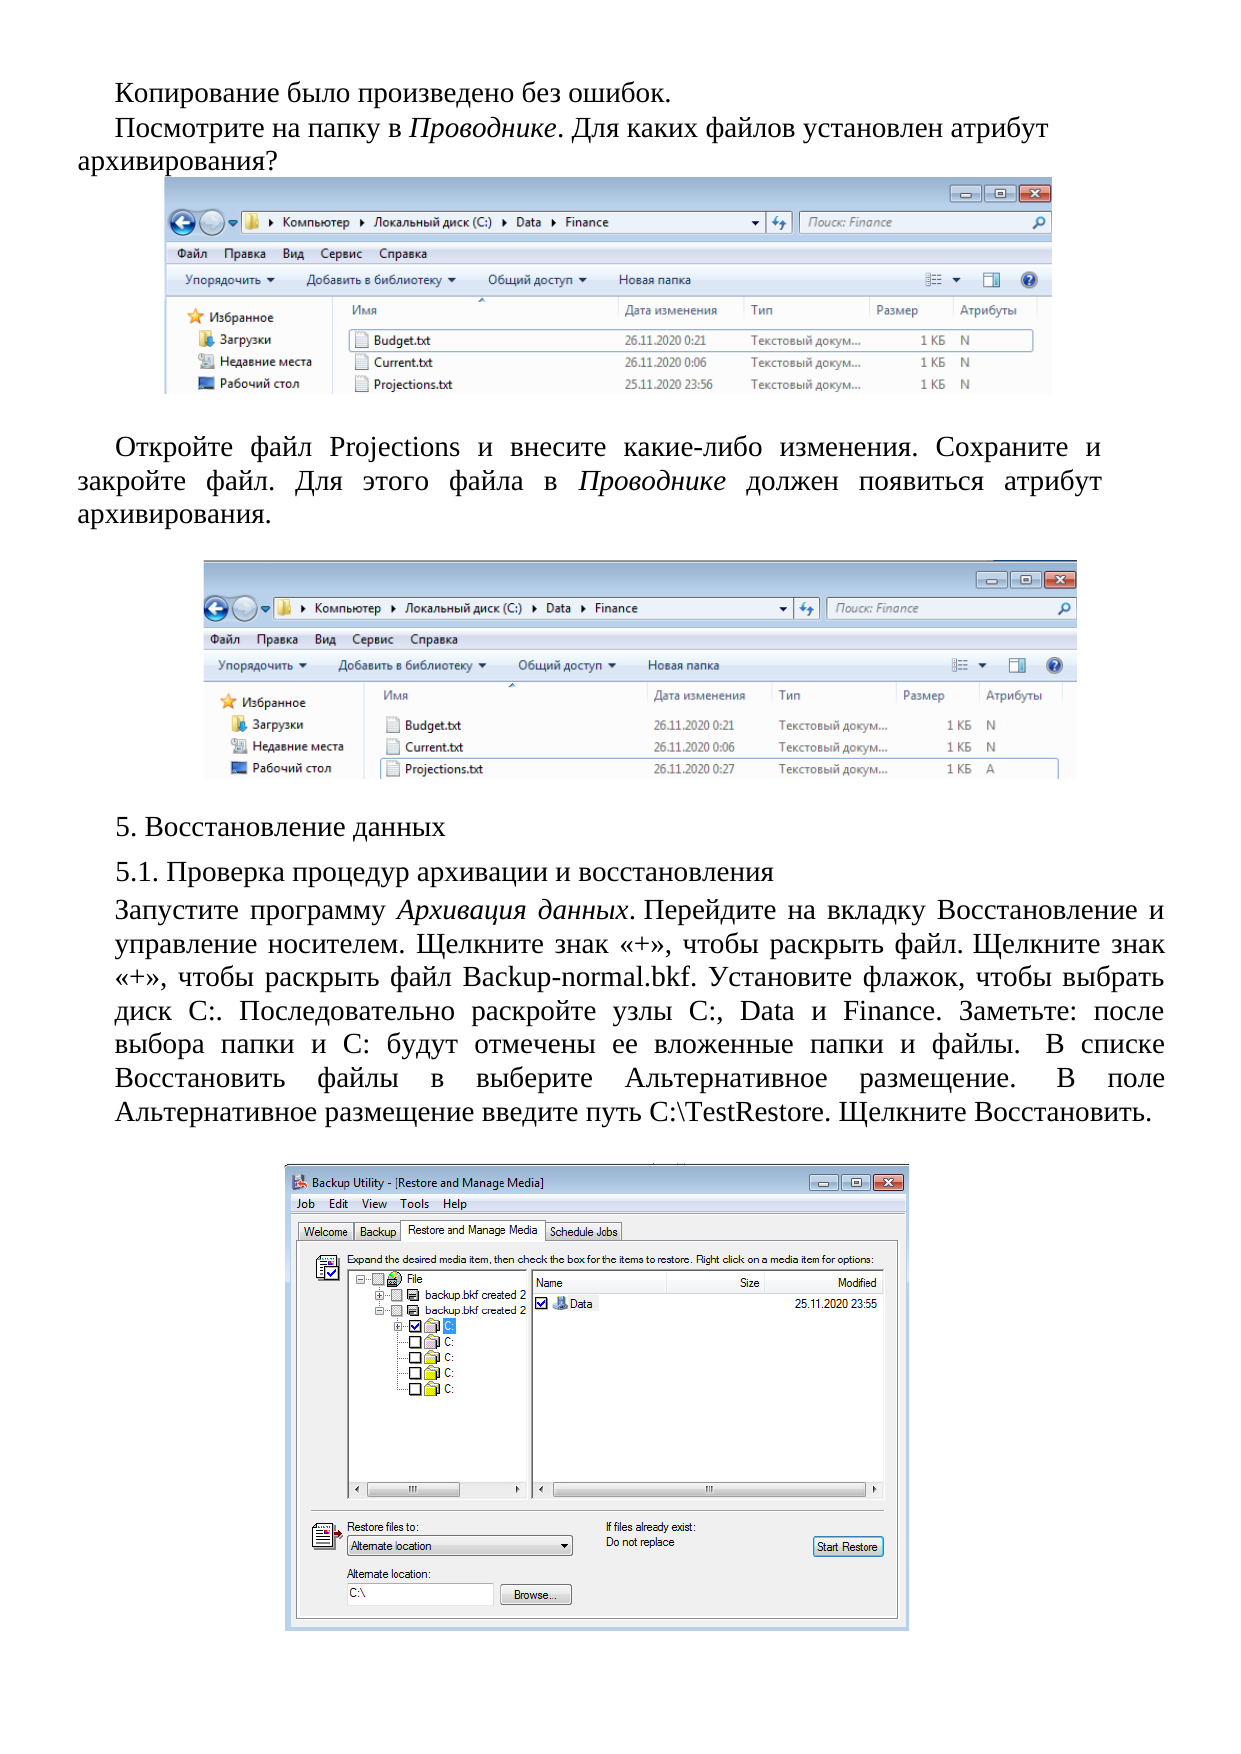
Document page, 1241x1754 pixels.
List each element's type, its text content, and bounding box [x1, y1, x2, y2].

text Откройте файл Projections и внесите какие-либо изменения. Сохраните и закройте файл. Для этого файла в Проводнике должен появиться атрибут архивирования. [77, 429, 1102, 530]
picture [164, 177, 1052, 394]
text 5.1. Проверка процедур архивации и восстановления [115, 854, 1165, 888]
text Запустите программу Архивация данных. Перейдите на вкладку Восстановление и управление носителем. Щелкните знак «+», чтобы раскрыть файл. Щелкните знак «+», чтобы раскрыть файл Backup-normal.bkf. Установите флажок, чтобы выбрать диск С:. Последовательно раскройте узлы С:, Data и Finance. Заметьте: после выбора папки и С: будут отмечены ее вложенные папки и файлы. В списке Восстановить файлы в выберите Альтернативное размещение. В поле Альтернативное размещение введите путь C:\TestRestore. Щелкните Восстановить. [114, 892, 1165, 1127]
picture [203, 560, 1077, 779]
picture [284, 1163, 910, 1631]
text 5. Восстановление данных [115, 809, 1165, 842]
text Копирование было произведено без ошибок. [77, 75, 1101, 108]
text Посмотрите на папку в Проводнике. Для каких файлов установлен атрибут архивирования? [77, 110, 1102, 177]
